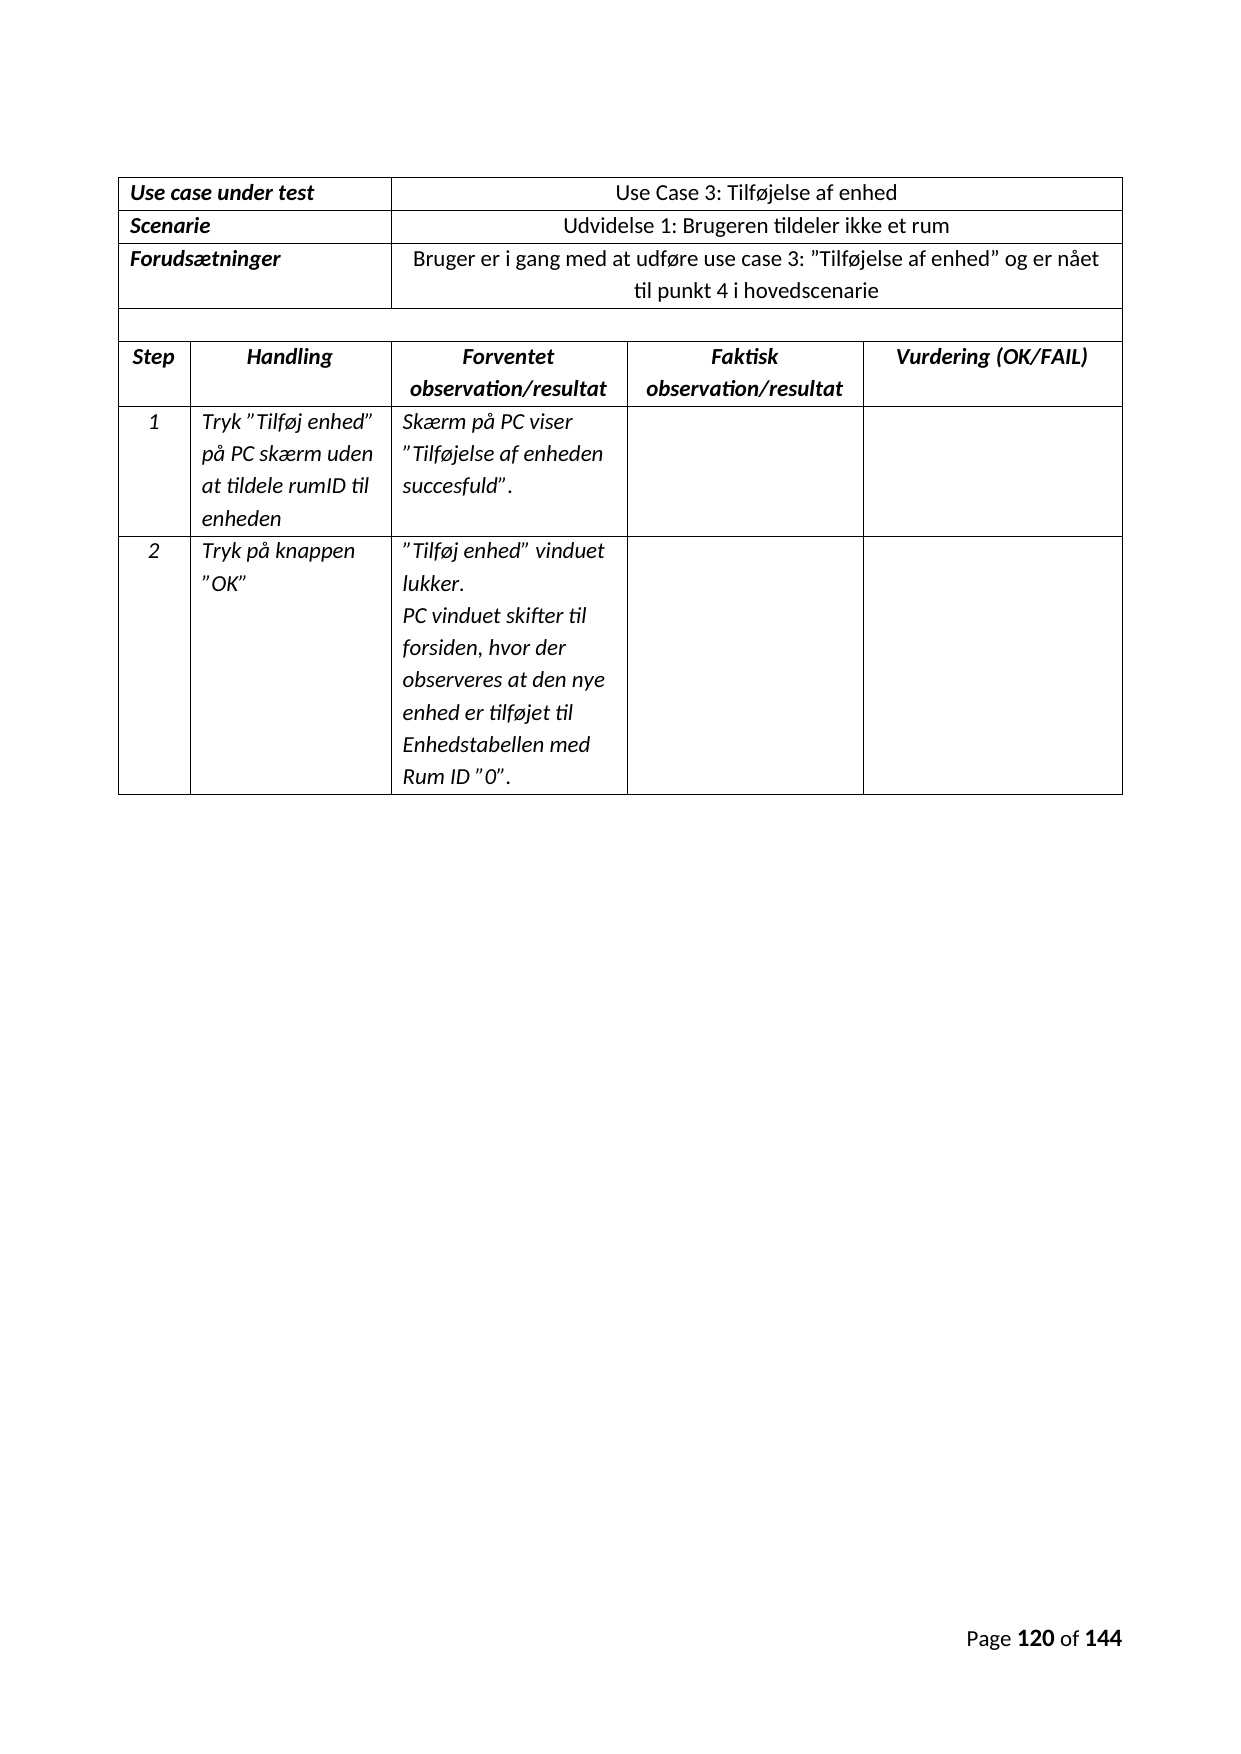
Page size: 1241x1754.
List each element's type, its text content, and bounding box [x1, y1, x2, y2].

table_cell Vurdering (OK/FAIL) [864, 342, 1122, 406]
table_cell Tryk ”Tilføj enhed” på PC skærm uden at tildele rumID til enheden [191, 407, 391, 536]
table_cell Bruger er i gang med at udføre use case 3: ”Tilføjelse af enhed” og er nået til punkt 4 i hovedscenarie [392, 244, 1122, 308]
table_cell Forventet observation/resultat [392, 342, 627, 406]
table_cell Skærm på PC viser ”Tilføjelse af enheden succesfuld”. [392, 407, 627, 536]
table_cell Forudsætninger [119, 244, 391, 308]
table_cell [864, 537, 1122, 794]
table_cell 1 [119, 407, 190, 536]
table_cell Tryk på knappen ”OK” [191, 537, 391, 794]
table_cell Step [119, 342, 190, 406]
table_cell ”Tilføj enhed” vinduet lukker. PC vinduet skifter til forsiden, hvor der observeres at den nye enhed er tilføjet til Enhedstabellen med Rum ID ”0”. [392, 537, 627, 794]
table_cell [864, 407, 1122, 536]
table_cell [119, 309, 1122, 341]
table_header Use case under test [119, 178, 391, 210]
table_cell Faktisk observation/resultat [628, 342, 863, 406]
table_cell Scenarie [119, 211, 391, 243]
table_cell 2 [119, 537, 190, 794]
table_cell Handling [191, 342, 391, 406]
table_cell [628, 537, 863, 794]
table_cell [628, 407, 863, 536]
table_cell Udvidelse 1: Brugeren tildeler ikke et rum [392, 211, 1122, 243]
table_header Use Case 3: Tilføjelse af enhed [392, 178, 1122, 210]
